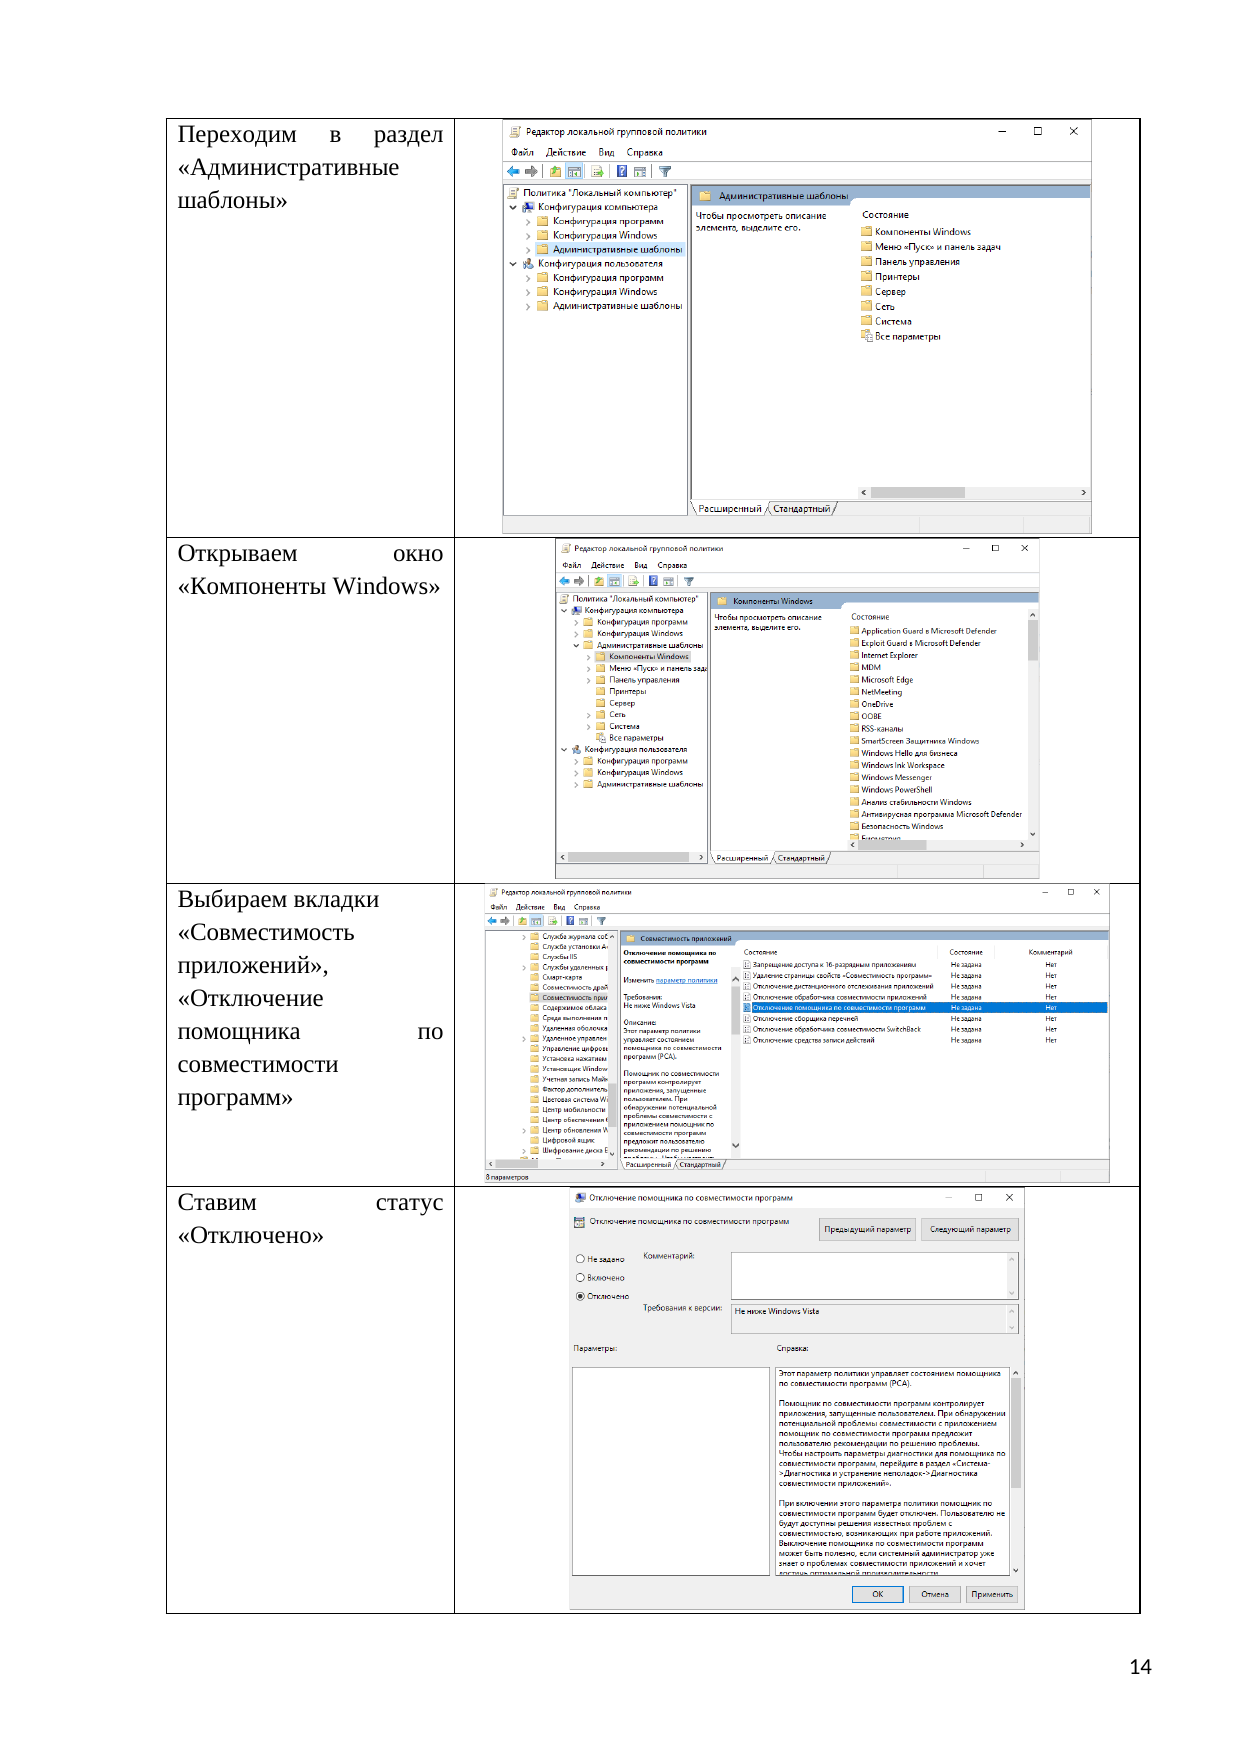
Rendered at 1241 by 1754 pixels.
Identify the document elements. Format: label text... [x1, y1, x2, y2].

table_cell Переходим в раздел «Административные шаблоны» [167, 119, 454, 537]
table_cell [455, 884, 1139, 1186]
table_cell [455, 119, 1139, 537]
table_cell Открываем окно «Компоненты Windows» [167, 538, 454, 883]
picture [555, 538, 1040, 879]
table_cell [455, 538, 1139, 883]
table_cell [455, 1187, 1139, 1613]
table_cell Ставим статус «Отключено» [167, 1187, 454, 1613]
table_cell Выбираем вкладки «Совместимость приложений», «Отключение помощника по совместимости программ» [167, 884, 454, 1186]
picture [502, 119, 1092, 534]
picture [569, 1187, 1025, 1610]
picture [484, 883, 1110, 1183]
